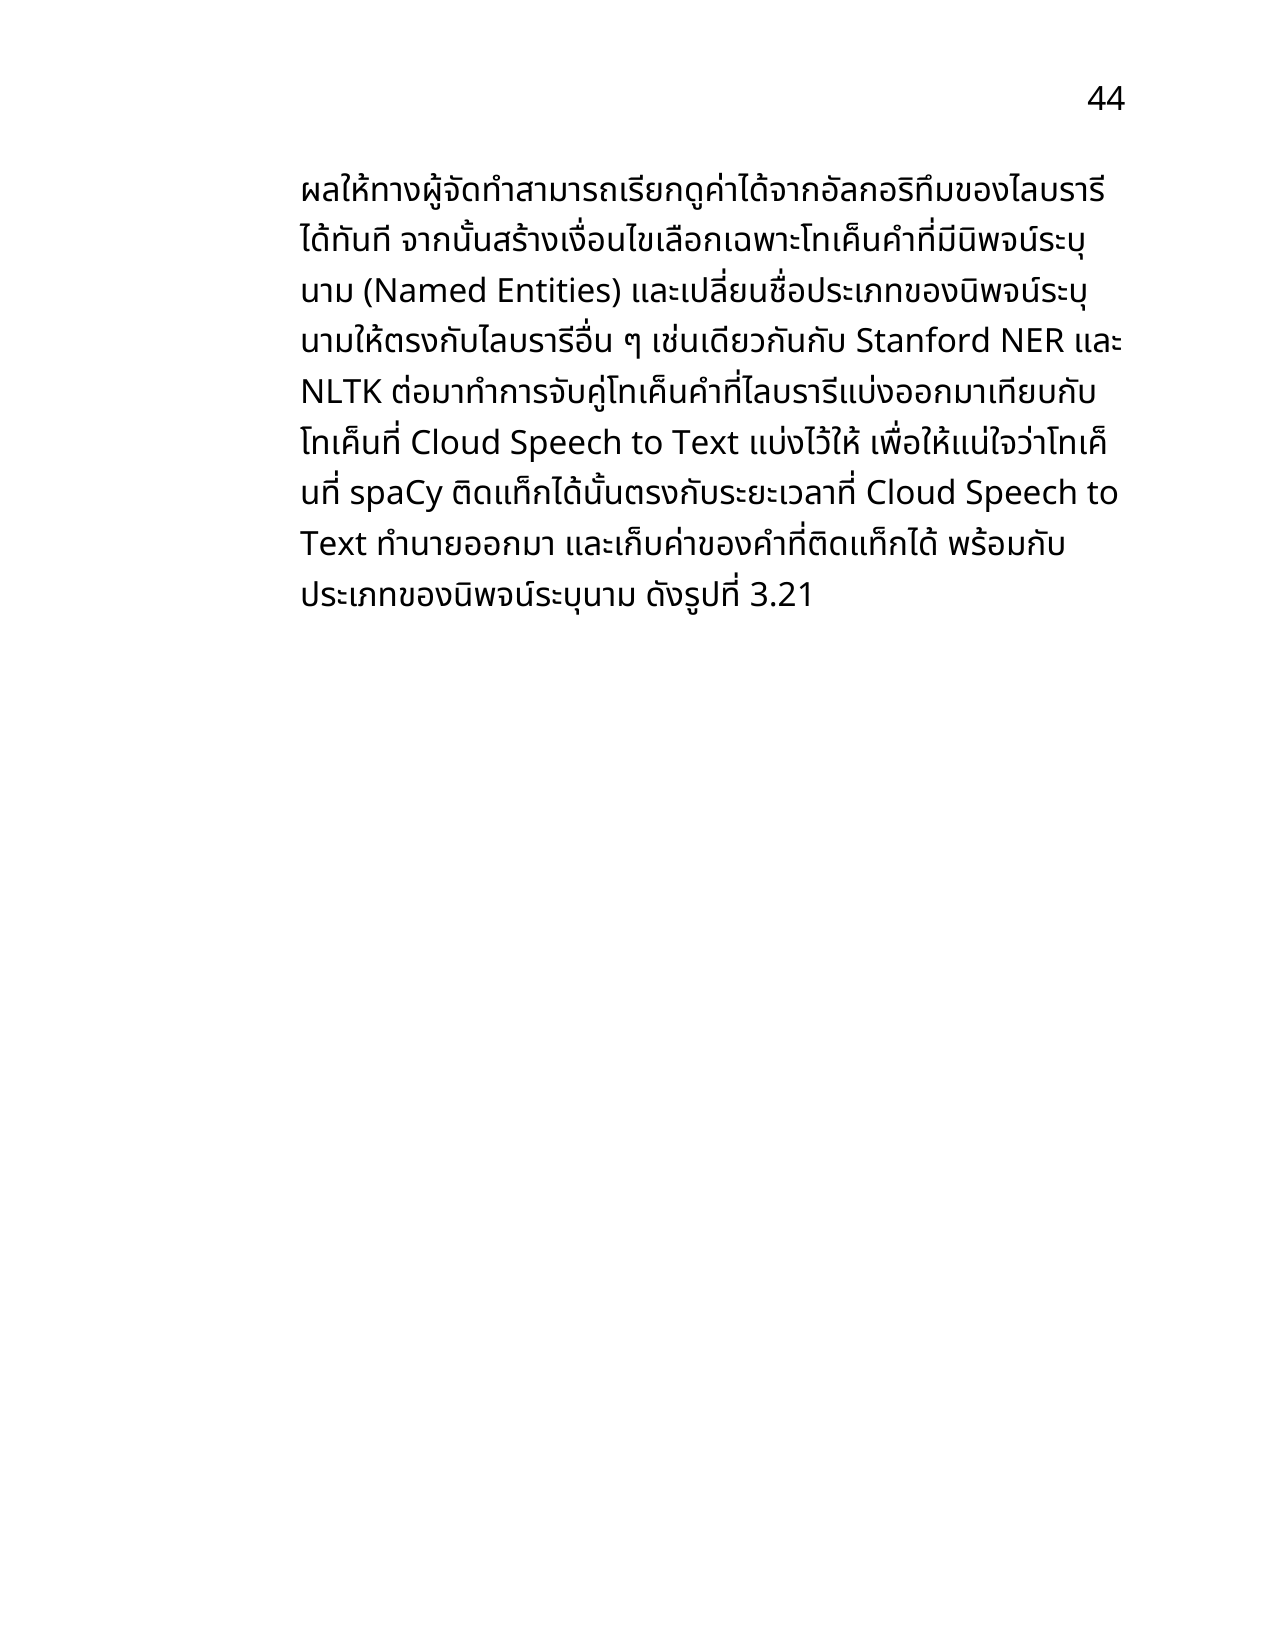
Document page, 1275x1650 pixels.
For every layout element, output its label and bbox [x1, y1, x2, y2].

list [262, 166, 1125, 621]
